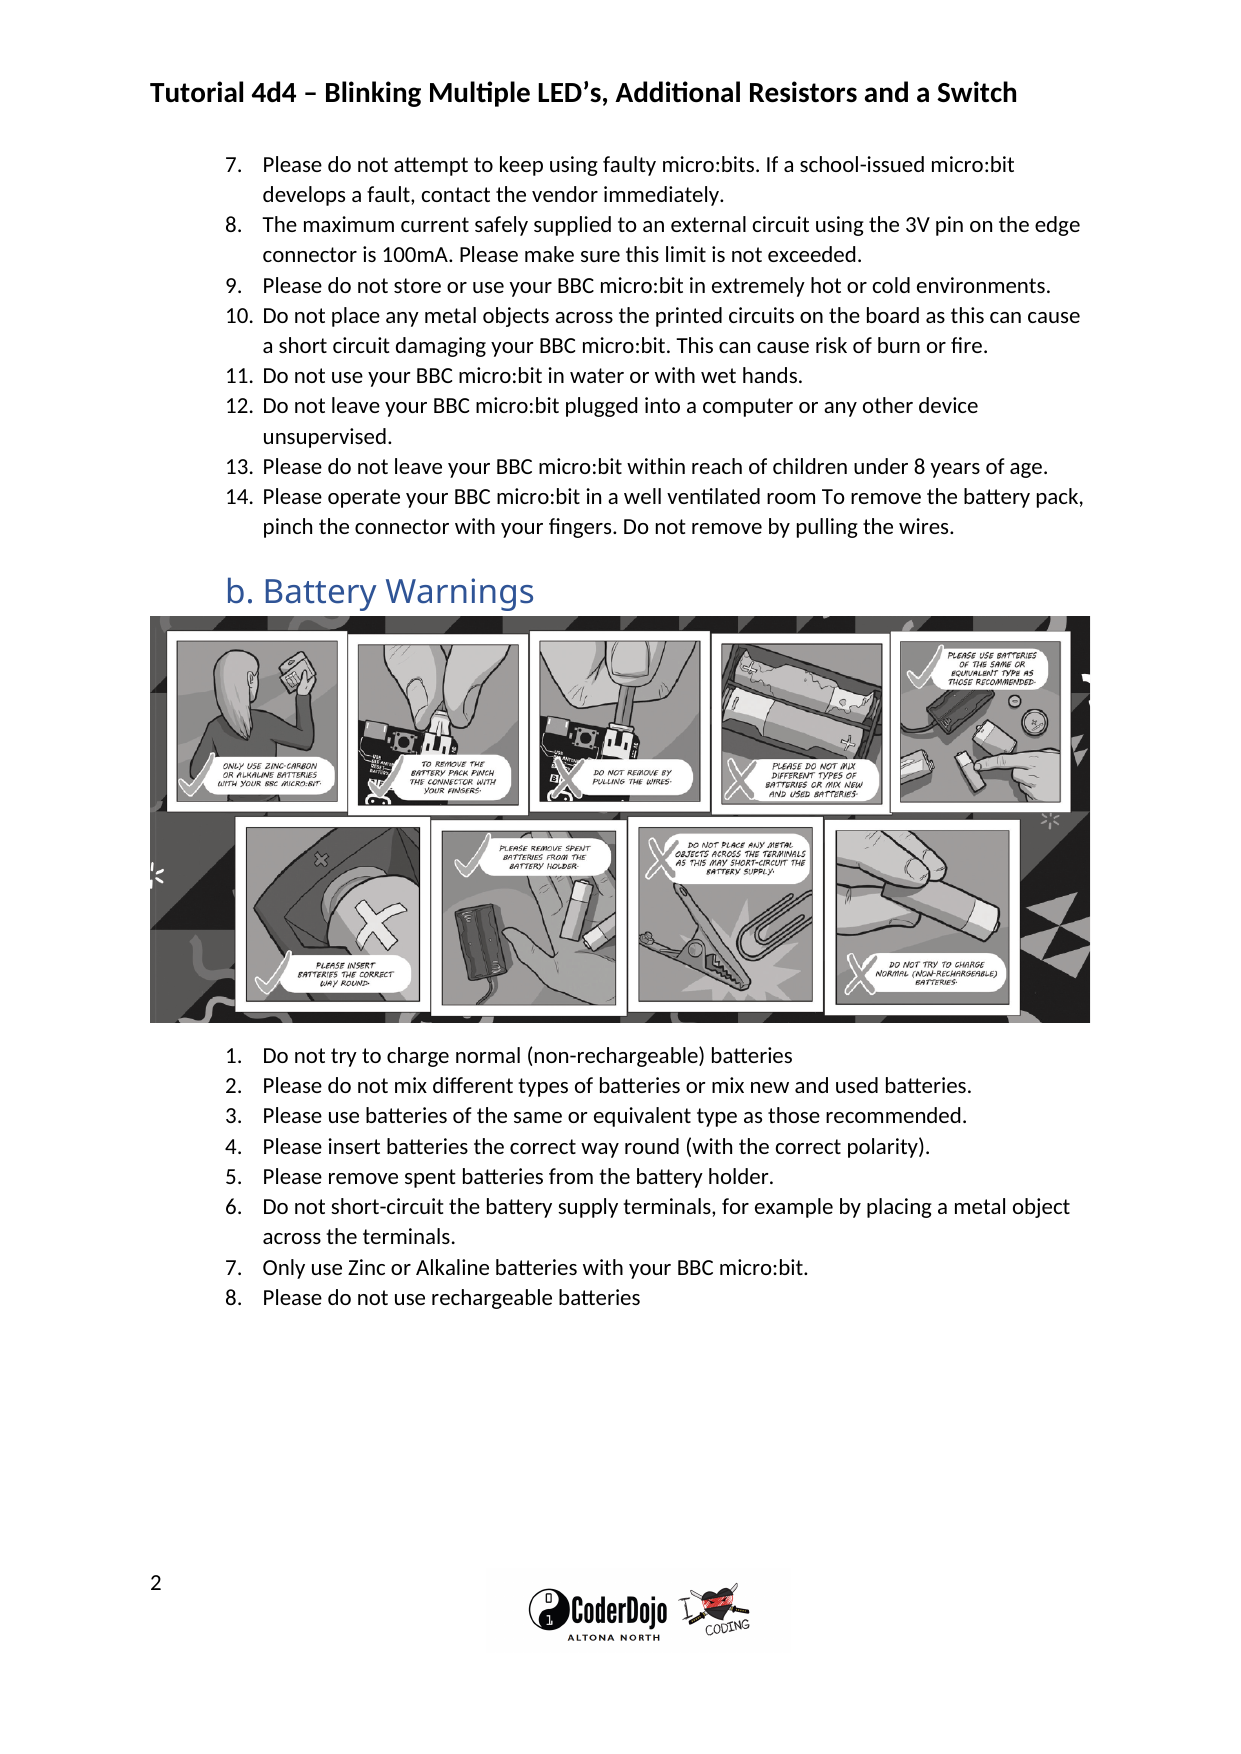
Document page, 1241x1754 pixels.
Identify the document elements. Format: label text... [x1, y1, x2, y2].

list Please use batteries of the same or equivalent type as those recommended. [225, 1102, 1090, 1130]
list Do not place any metal objects across the printed circuits on the board as this can cause a short circuit damaging your BBC micro:bit. This can cause risk of burn or fire. [225, 301, 1090, 359]
list Please do not use rechargeable batteries [225, 1283, 1090, 1311]
list Do not try to charge normal (non-rechargeable) batteries [225, 1041, 1090, 1069]
list Please insert batteries the correct way round (with the correct polarity). [225, 1132, 1090, 1160]
list Do not use your BBC micro:bit in water or with wet hands. [225, 361, 1090, 389]
list Please do not mix different types of batteries or mix new and used batteries. [225, 1071, 1090, 1099]
subtitle Battery Warnings [225, 568, 1090, 613]
list Do not leave your BBC micro:bit plugged into a computer or any other device unsupervised. [225, 392, 1090, 450]
picture [150, 616, 1091, 1023]
list Please do not store or use your BBC micro:bit in extremely hot or cold environments. [225, 271, 1090, 299]
list Do not short-circuit the battery supply terminals, for example by placing a metal object across the terminals. [225, 1192, 1090, 1251]
list Please do not leave your BBC micro:bit within reach of children under 8 years of age. [225, 452, 1090, 480]
list Please operate your BBC micro:bit in a well ventilated room To remove the battery pack, pinch the connector with your fingers. Do not remove by pulling the wires. [225, 482, 1090, 541]
list Only use Zinc or Alkaline batteries with your BBC micro:bit. [225, 1253, 1090, 1281]
list Please remove spent batteries from the battery holder. [225, 1162, 1090, 1190]
list Please do not attempt to keep using faulty micro:bits. If a school-issued micro:bit develops a fault, contact the vendor immediately. [225, 150, 1090, 208]
picture [486, 1568, 792, 1653]
list The maximum current safely supplied to an external circuit using the 3V pin on the edge connector is 100mA. Please make sure this limit is not exceeded. [225, 210, 1090, 269]
